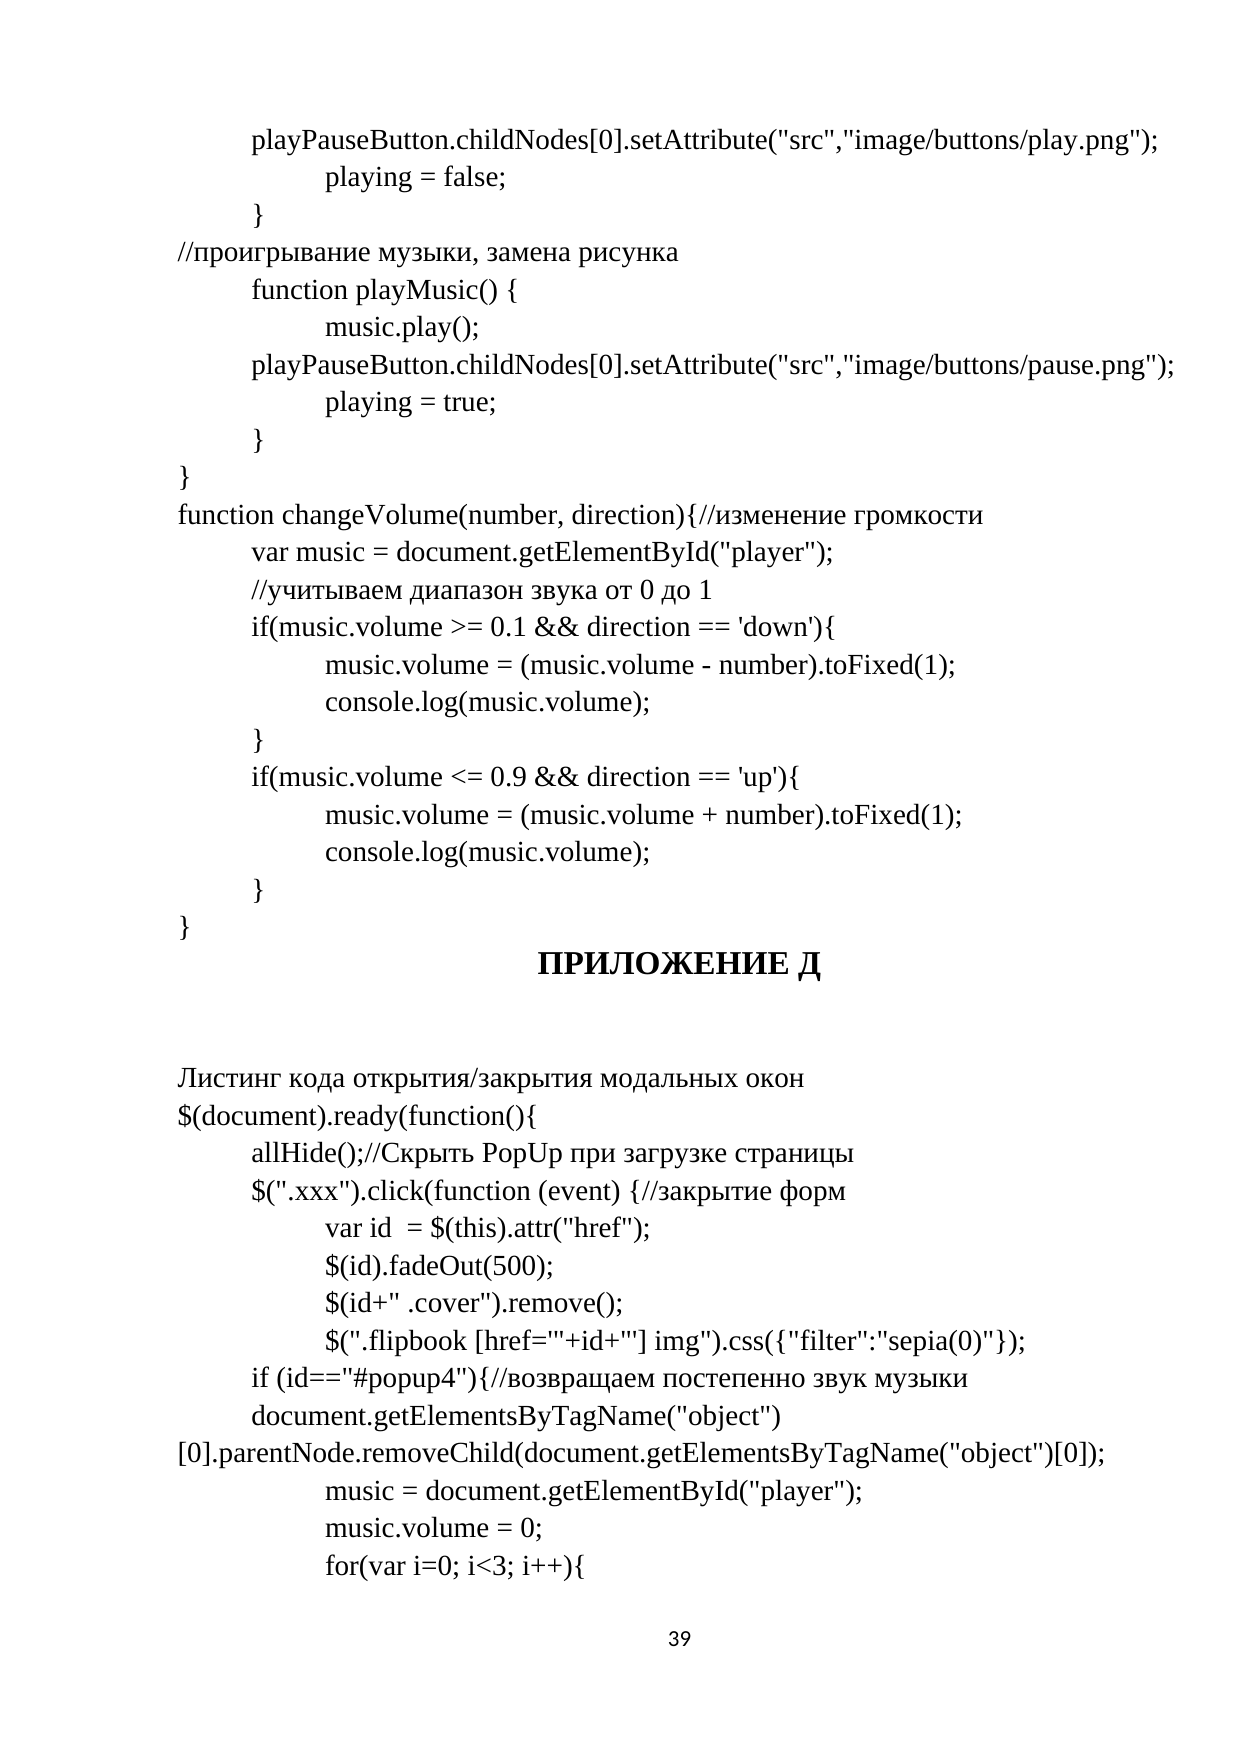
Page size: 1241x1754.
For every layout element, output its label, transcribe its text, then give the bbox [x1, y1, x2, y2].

text $(".xxx").click(function (event) {//закрытие форм [177, 1169, 1181, 1206]
text allHide();//Скрыть PopUp при загрузке страницы [177, 1131, 1181, 1169]
text if(music.volume >= 0.1 && direction == 'down'){ [177, 606, 1181, 643]
text music = document.getElementById("player"); [177, 1469, 1181, 1506]
text if (id=="#popup4"){//возвращаем постепенно звук музыки [177, 1356, 1181, 1394]
text ПРИЛОЖЕНИЕ Д [177, 943, 1181, 981]
text function changeVolume(number, direction){//изменение громкости [177, 493, 1181, 531]
text $(id+" .cover").remove(); [177, 1281, 1181, 1319]
text $(".flipbook [href='"+id+"'] img").css({"filter":"sepia(0)"}); [177, 1319, 1181, 1356]
text console.log(music.volume); [177, 681, 1181, 718]
text playPauseButton.childNodes[0].setAttribute("src","image/buttons/play.png"); [177, 118, 1181, 156]
text for(var i=0; i<3; i++){ [177, 1544, 1181, 1581]
text music.volume = (music.volume + number).toFixed(1); [177, 793, 1181, 831]
text playPauseButton.childNodes[0].setAttribute("src","image/buttons/pause.png"); [177, 343, 1181, 381]
text var music = document.getElementById("player"); [177, 531, 1181, 568]
text music.play(); [177, 306, 1181, 343]
text } [177, 868, 1181, 906]
text } [177, 418, 1181, 456]
text var id = $(this).attr("href"); [177, 1206, 1181, 1244]
text music.volume = (music.volume - number).toFixed(1); [177, 643, 1181, 681]
text if(music.volume <= 0.9 && direction == 'up'){ [177, 756, 1181, 793]
text function playMusic() { [177, 268, 1181, 306]
text playing = false; [177, 156, 1181, 193]
text document.getElementsByTagName("object")[0].parentNode.removeChild(document.getElementsByTagName("object")[0]); [177, 1394, 1181, 1469]
text //учитываем диапазон звука от 0 до 1 [177, 568, 1181, 606]
text } [177, 718, 1181, 756]
text //проигрывание музыки, замена рисунка [177, 231, 1181, 268]
text $(id).fadeOut(500); [177, 1244, 1181, 1281]
text } [177, 456, 1181, 493]
text } [177, 193, 1181, 231]
text music.volume = 0; [177, 1506, 1181, 1544]
text console.log(music.volume); [177, 831, 1181, 868]
text } [177, 906, 1181, 943]
text Листинг кода открытия/закрытия модальных окон [177, 1056, 1181, 1094]
text $(document).ready(function(){ [177, 1094, 1181, 1131]
text playing = true; [177, 381, 1181, 418]
